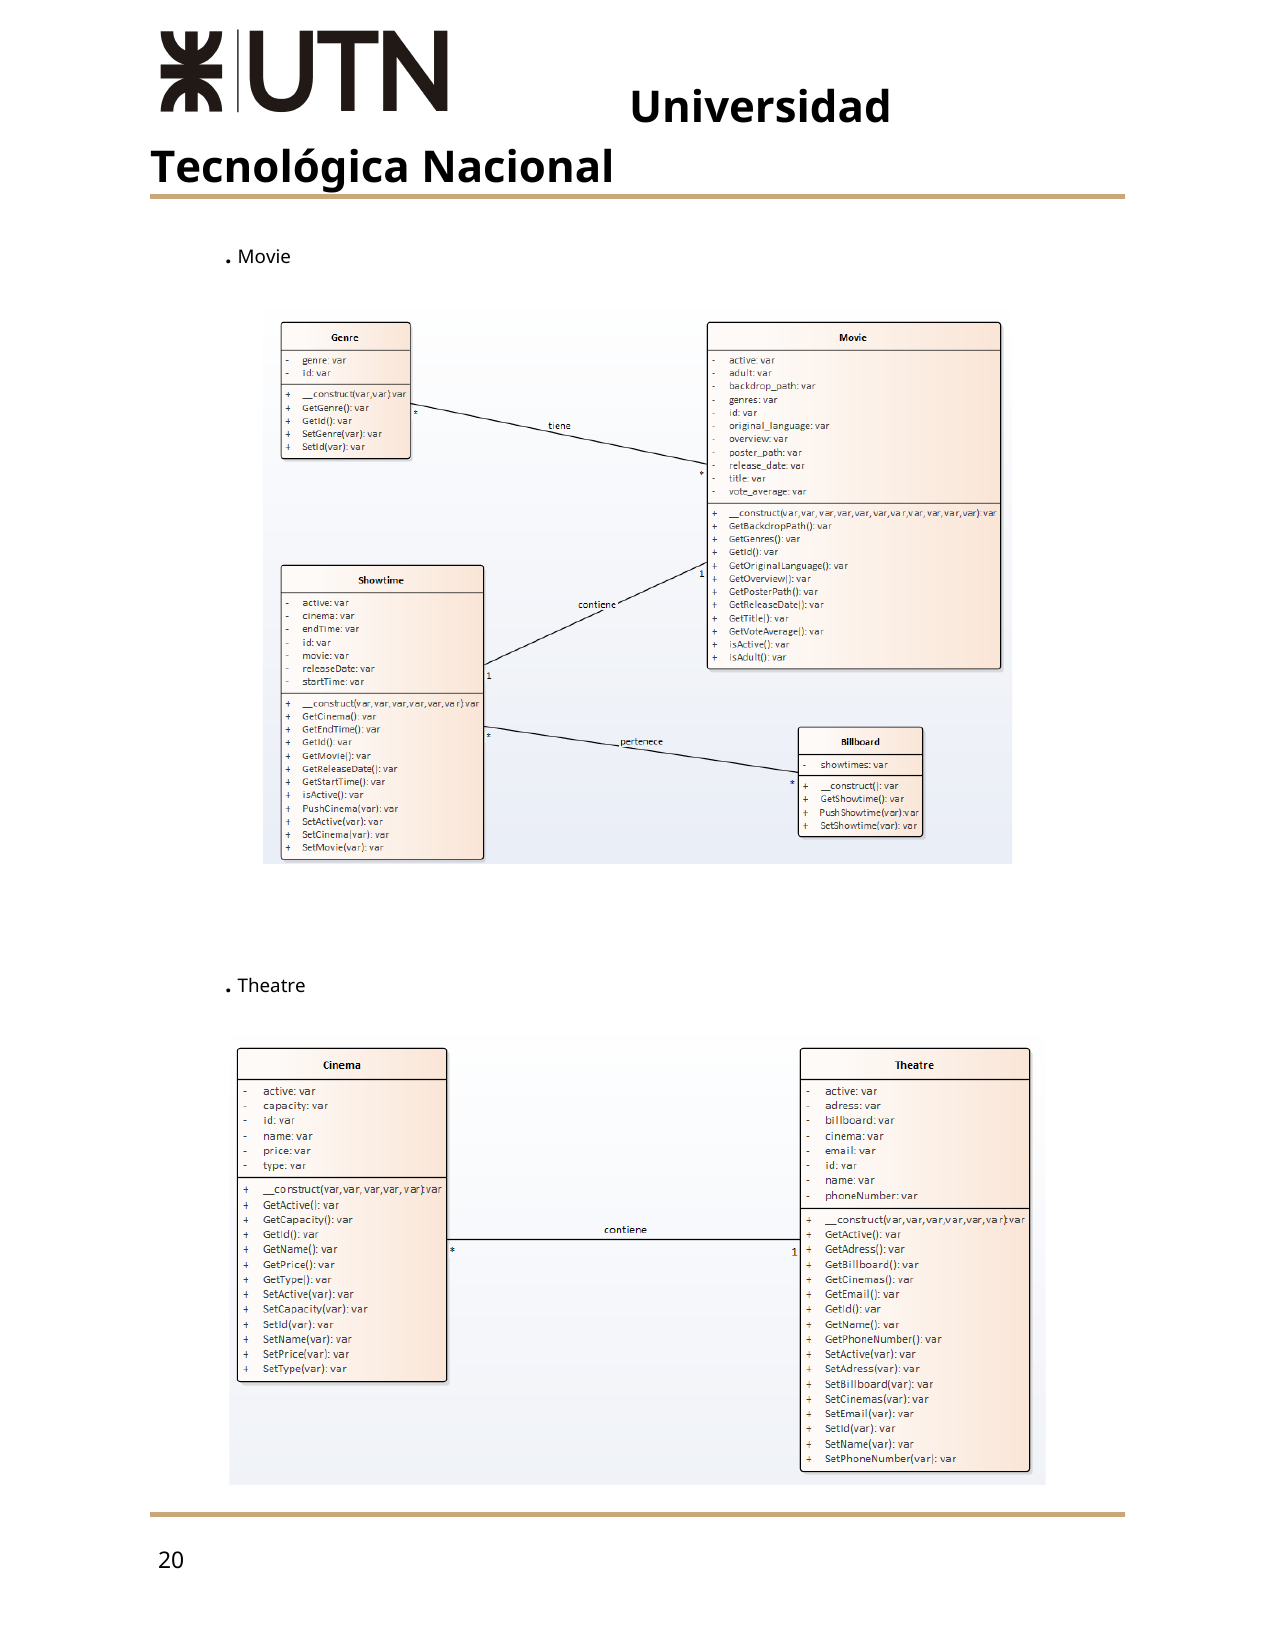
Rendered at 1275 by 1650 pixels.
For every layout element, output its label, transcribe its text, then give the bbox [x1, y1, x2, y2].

picture [262, 306, 1013, 864]
text . Movie [150, 239, 1125, 270]
picture [150, 1512, 1125, 1517]
picture [150, 20, 629, 123]
picture [229, 1035, 1046, 1485]
text . Theatre [150, 968, 1125, 999]
picture [150, 194, 1125, 199]
